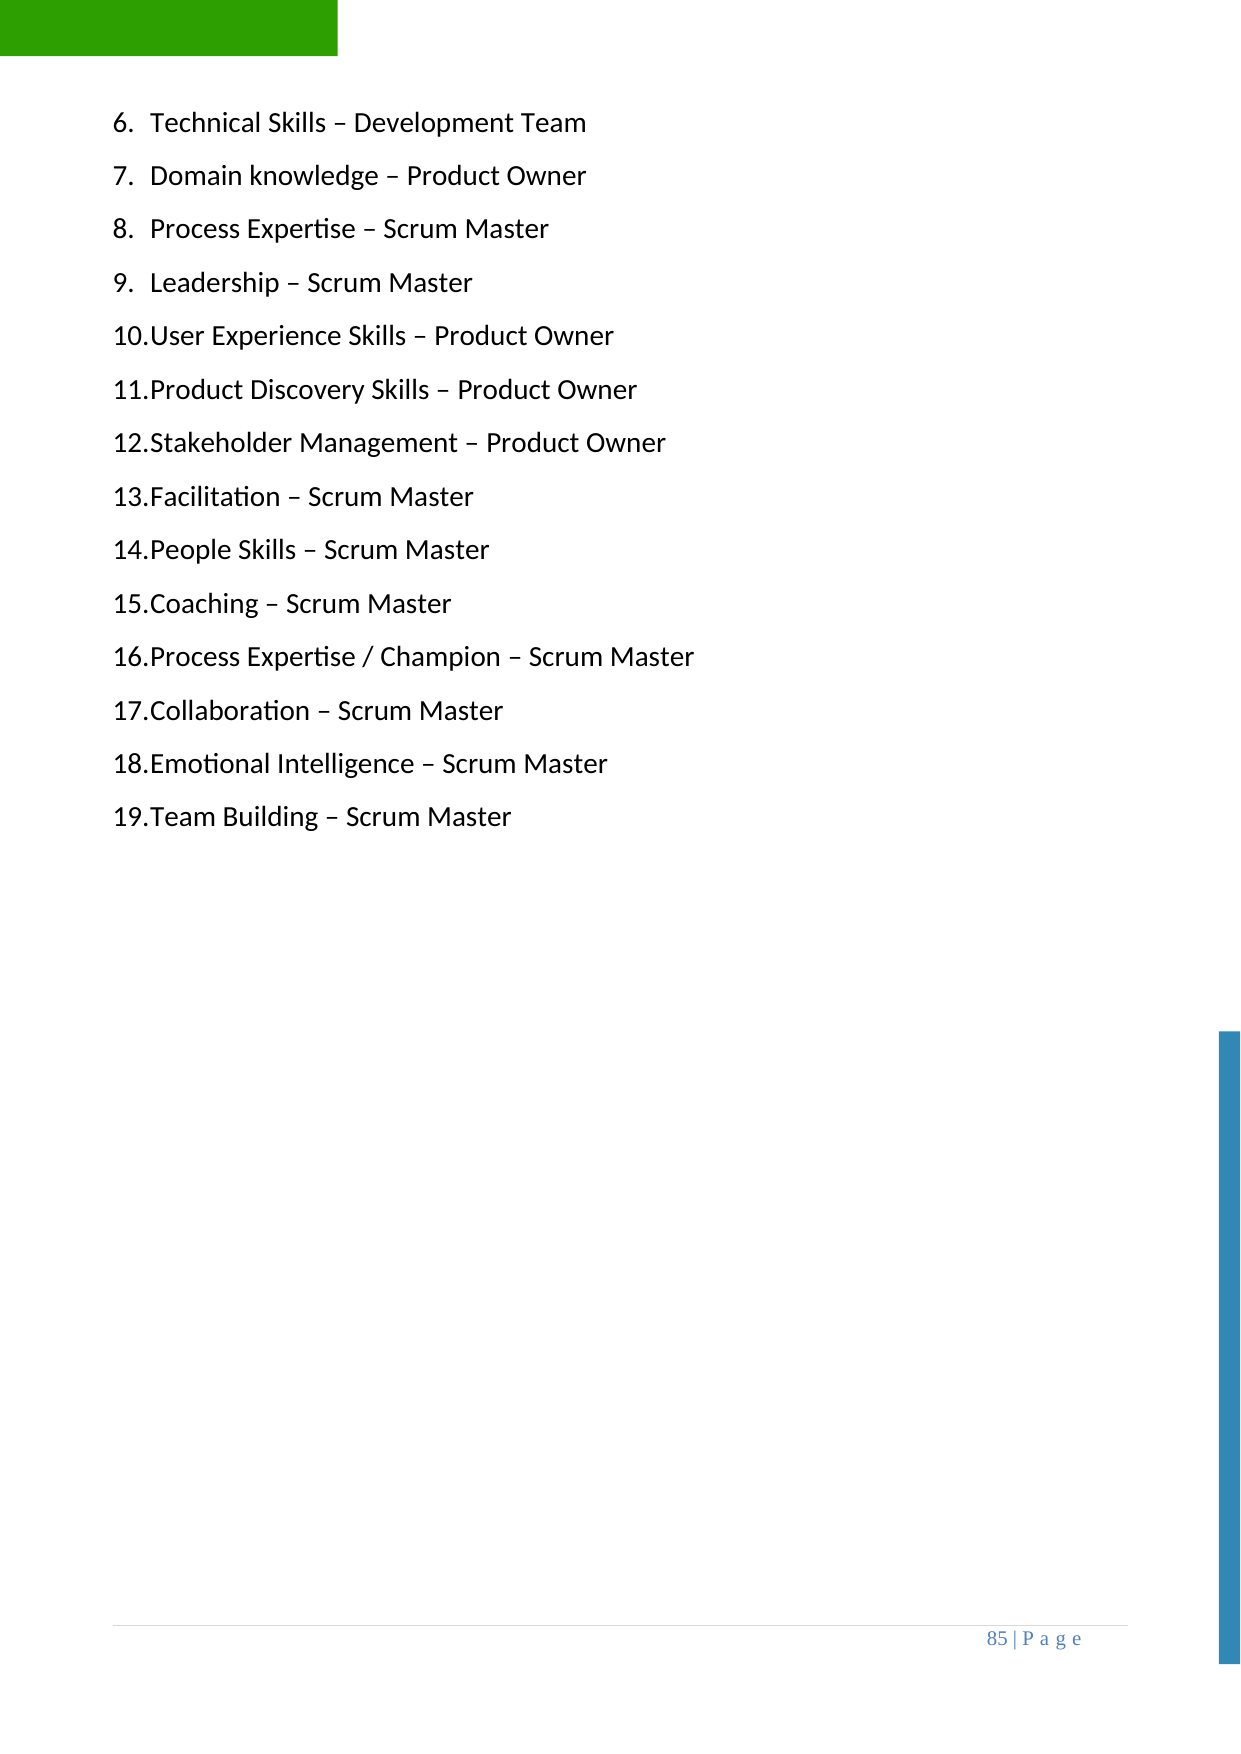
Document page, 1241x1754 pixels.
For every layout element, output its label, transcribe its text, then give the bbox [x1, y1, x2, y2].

list People Skills – Scrum Master [112, 531, 1128, 567]
list Collaboration – Scrum Master [112, 692, 1128, 727]
list Domain knowledge – Product Owner [112, 157, 1128, 193]
list Coaching – Scrum Master [112, 585, 1128, 620]
list Emotional Intelligence – Scrum Master [112, 745, 1128, 781]
list User Experience Skills – Product Owner [112, 317, 1128, 353]
list Process Expertise – Scrum Master [112, 211, 1128, 246]
list Product Discovery Skills – Product Owner [112, 371, 1128, 407]
list Leadership – Scrum Master [112, 264, 1128, 300]
list Stakeholder Management – Product Owner [112, 424, 1128, 460]
list Technical Skills – Development Team [112, 104, 1128, 139]
list Facilitation – Scrum Master [112, 478, 1128, 513]
list Process Expertise / Champion – Scrum Master [112, 638, 1128, 674]
list Team Building – Scrum Master [112, 798, 1128, 834]
